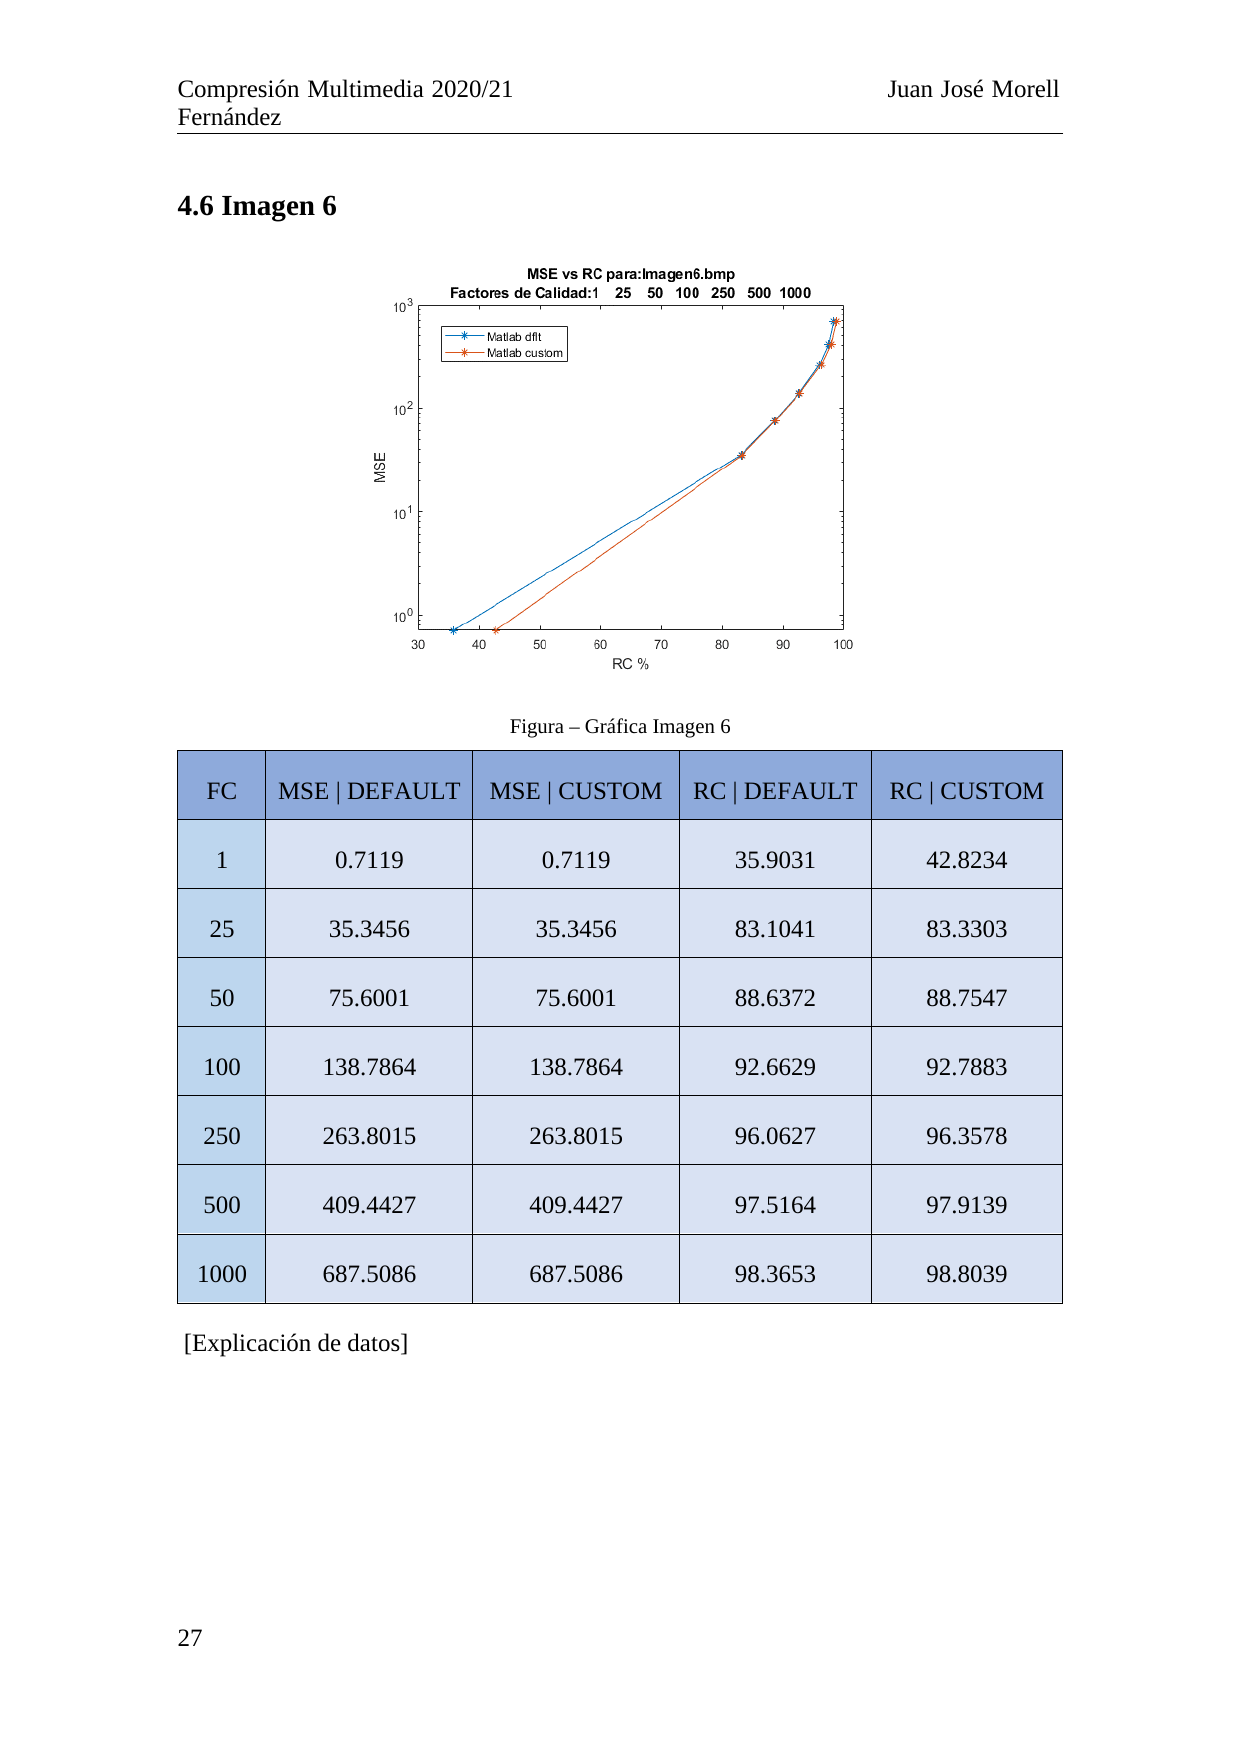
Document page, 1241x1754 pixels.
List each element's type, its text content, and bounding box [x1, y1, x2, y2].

table_cell 1000 [178, 1235, 265, 1302]
table_cell 50 [178, 958, 265, 1026]
table_cell 500 [178, 1165, 265, 1233]
table_cell 263.8015 [473, 1096, 679, 1164]
table_cell 98.3653 [680, 1235, 871, 1302]
table_cell 42.8234 [872, 820, 1062, 888]
table_cell 96.3578 [872, 1096, 1062, 1164]
table_cell 75.6001 [266, 958, 472, 1026]
table_cell 92.6629 [680, 1027, 871, 1095]
table_header RC | DEFAULT [680, 751, 871, 819]
table_cell 92.7883 [872, 1027, 1062, 1095]
table_cell 25 [178, 889, 265, 957]
table_cell 409.4427 [266, 1165, 472, 1233]
table_cell 83.3303 [872, 889, 1062, 957]
table_cell 96.0627 [680, 1096, 871, 1164]
table_cell 250 [178, 1096, 265, 1164]
table_cell 88.6372 [680, 958, 871, 1026]
table_header FC [178, 751, 265, 819]
picture [346, 263, 895, 675]
table_cell 0.7119 [266, 820, 472, 888]
table_cell 35.9031 [680, 820, 871, 888]
subtitle 4.6 Imagen 6 [177, 188, 1063, 222]
table_cell 687.5086 [266, 1235, 472, 1302]
table_cell 97.9139 [872, 1165, 1062, 1233]
table_cell 83.1041 [680, 889, 871, 957]
table_cell 409.4427 [473, 1165, 679, 1233]
text [Explicación de datos] [177, 1328, 1063, 1357]
table_cell 0.7119 [473, 820, 679, 888]
table_header MSE | DEFAULT [266, 751, 472, 819]
table_header MSE | CUSTOM [473, 751, 679, 819]
table_cell 1 [178, 820, 265, 888]
table_cell 35.3456 [266, 889, 472, 957]
table_cell 98.8039 [872, 1235, 1062, 1302]
table_header RC | CUSTOM [872, 751, 1062, 819]
text Figura – Gráfica Imagen 6 [177, 714, 1063, 738]
table_cell 97.5164 [680, 1165, 871, 1233]
table_cell 687.5086 [473, 1235, 679, 1302]
table_cell 35.3456 [473, 889, 679, 957]
table_cell 100 [178, 1027, 265, 1095]
table_cell 263.8015 [266, 1096, 472, 1164]
table_cell 75.6001 [473, 958, 679, 1026]
table_cell 88.7547 [872, 958, 1062, 1026]
table_cell 138.7864 [266, 1027, 472, 1095]
table_cell 138.7864 [473, 1027, 679, 1095]
